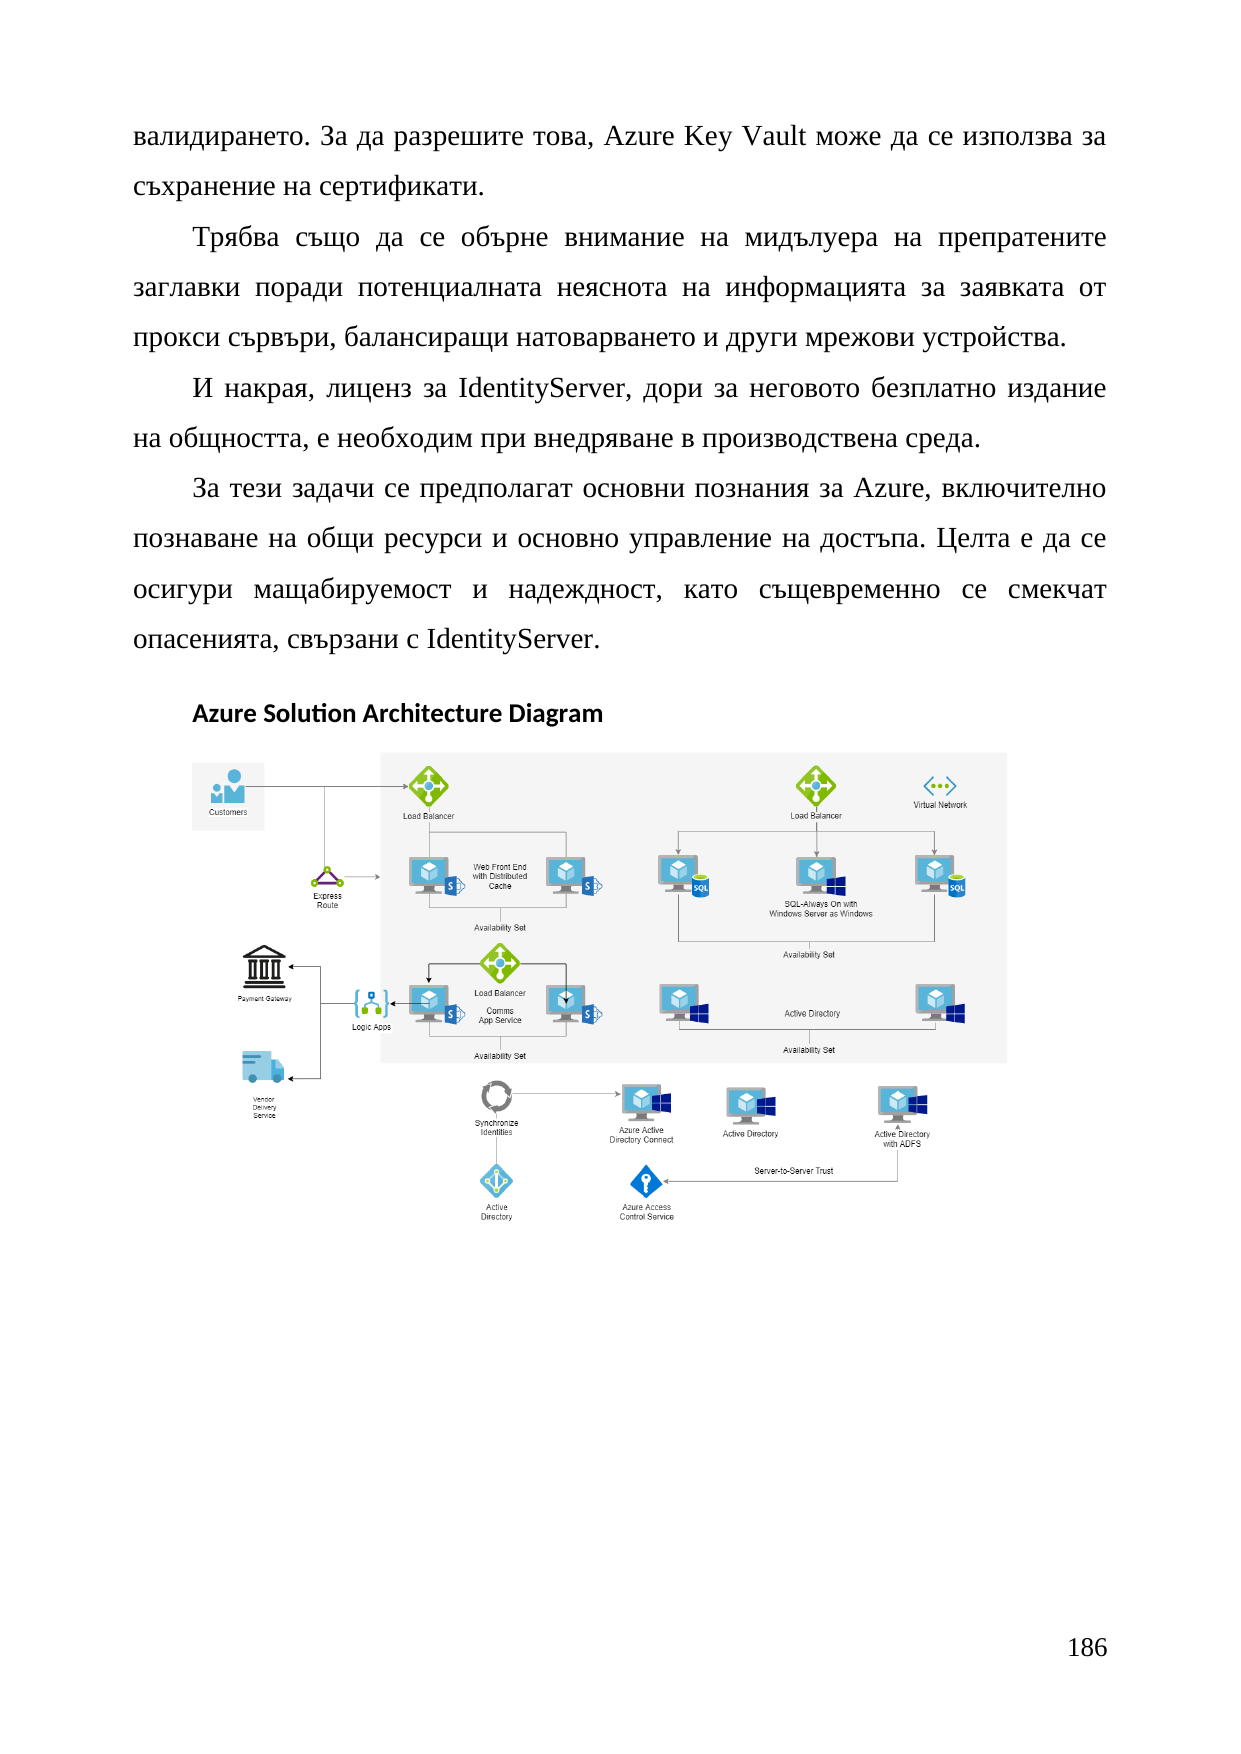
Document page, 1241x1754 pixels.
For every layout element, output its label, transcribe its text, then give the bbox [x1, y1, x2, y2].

text Трябва също да се обърне внимание на мидълуера на препратените заглавки поради потенциалната неяснота на информацията за заявката от прокси сървъри, балансиращи натоварването и други мрежови устройства. [133, 219, 1107, 353]
subtitle Azure Solution Architecture Diagram [133, 697, 1107, 729]
text За тези задачи се предполагат основни познания за Azure, включително познаване на общи ресурси и основно управление на достъпа. Целта е да се осигури мащабируемост и надеждност, като същевременно се смекчат опасенията, свързани с IdentityServer. [133, 470, 1107, 655]
text И накрая, лиценз за IdentityServer, дори за неговото безплатно издание на общността, е необходим при внедряване в производствена среда. [133, 370, 1107, 453]
picture [192, 752, 1008, 1222]
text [133, 118, 1107, 202]
